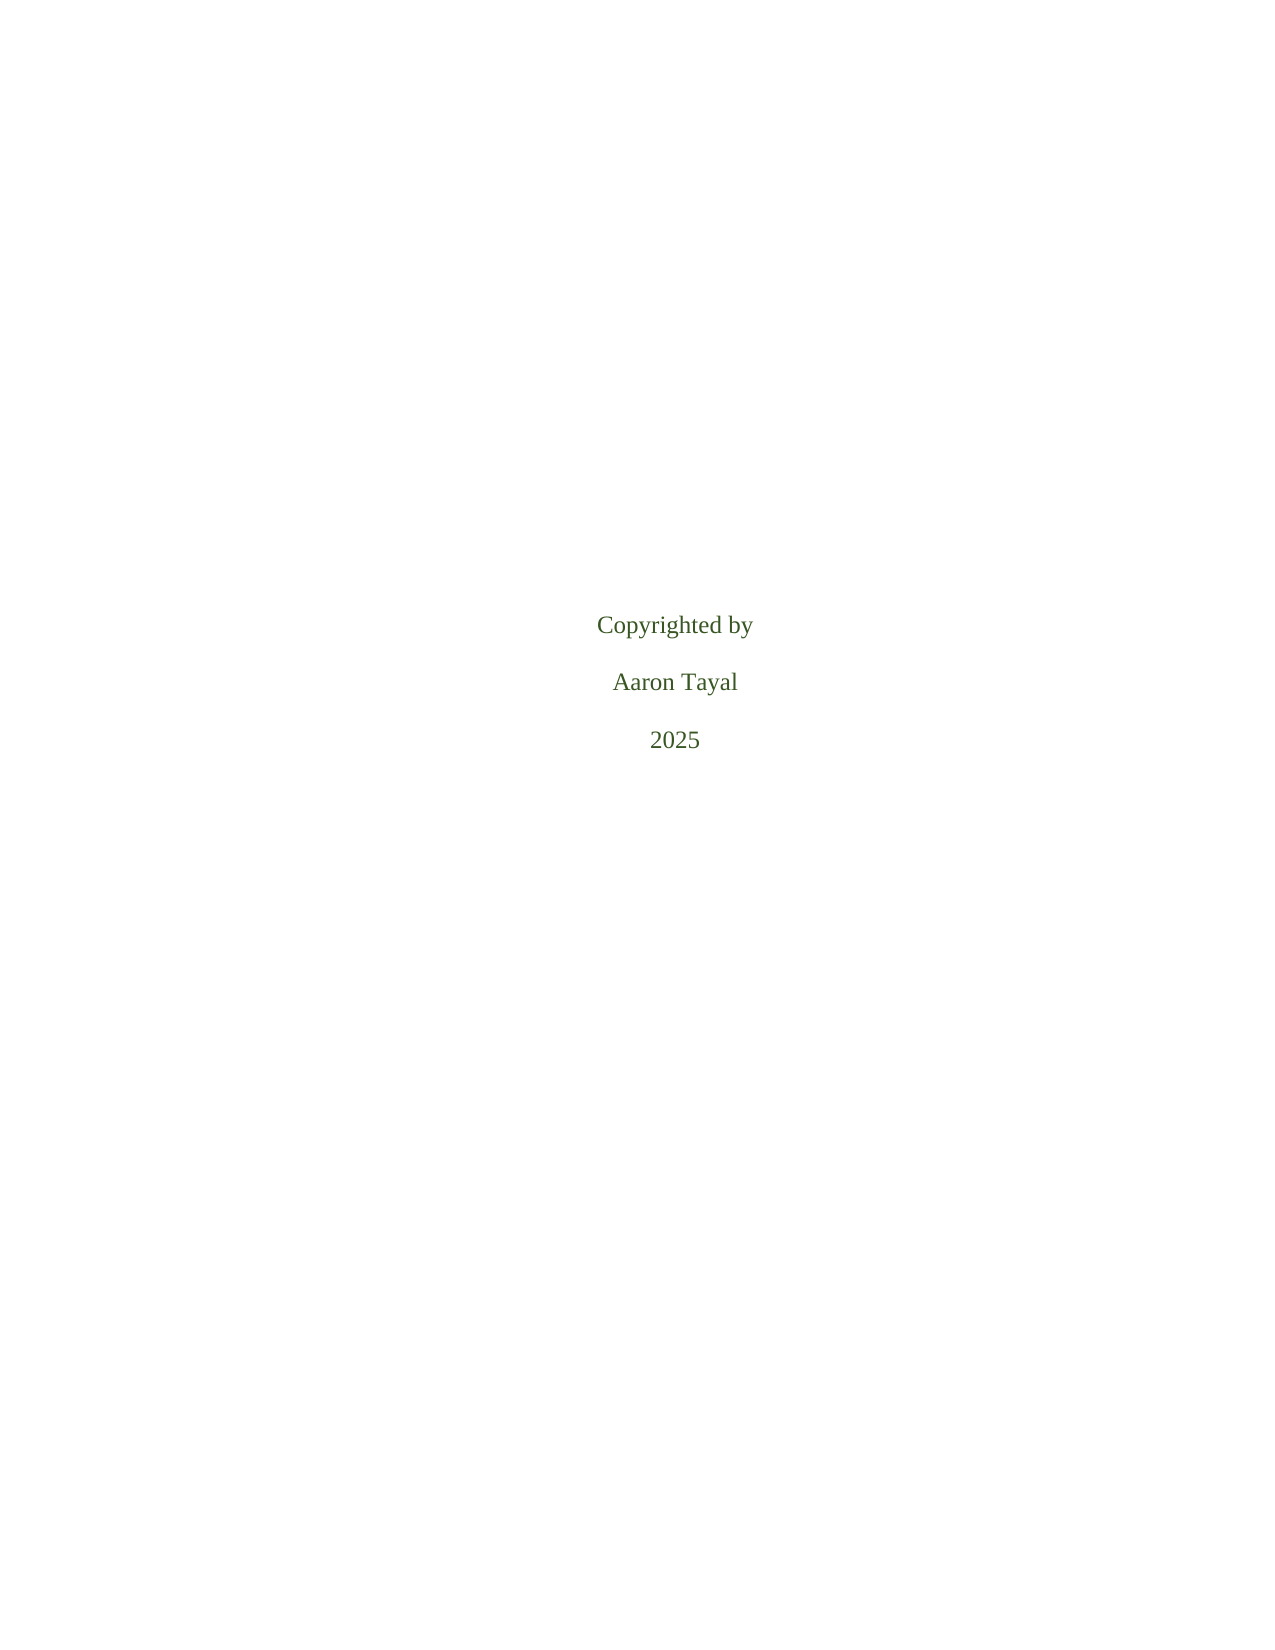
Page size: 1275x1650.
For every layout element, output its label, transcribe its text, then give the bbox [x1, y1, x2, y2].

text Copyrighted by [225, 610, 1125, 639]
text 2025 [225, 725, 1125, 754]
text Aaron Tayal [225, 667, 1125, 696]
